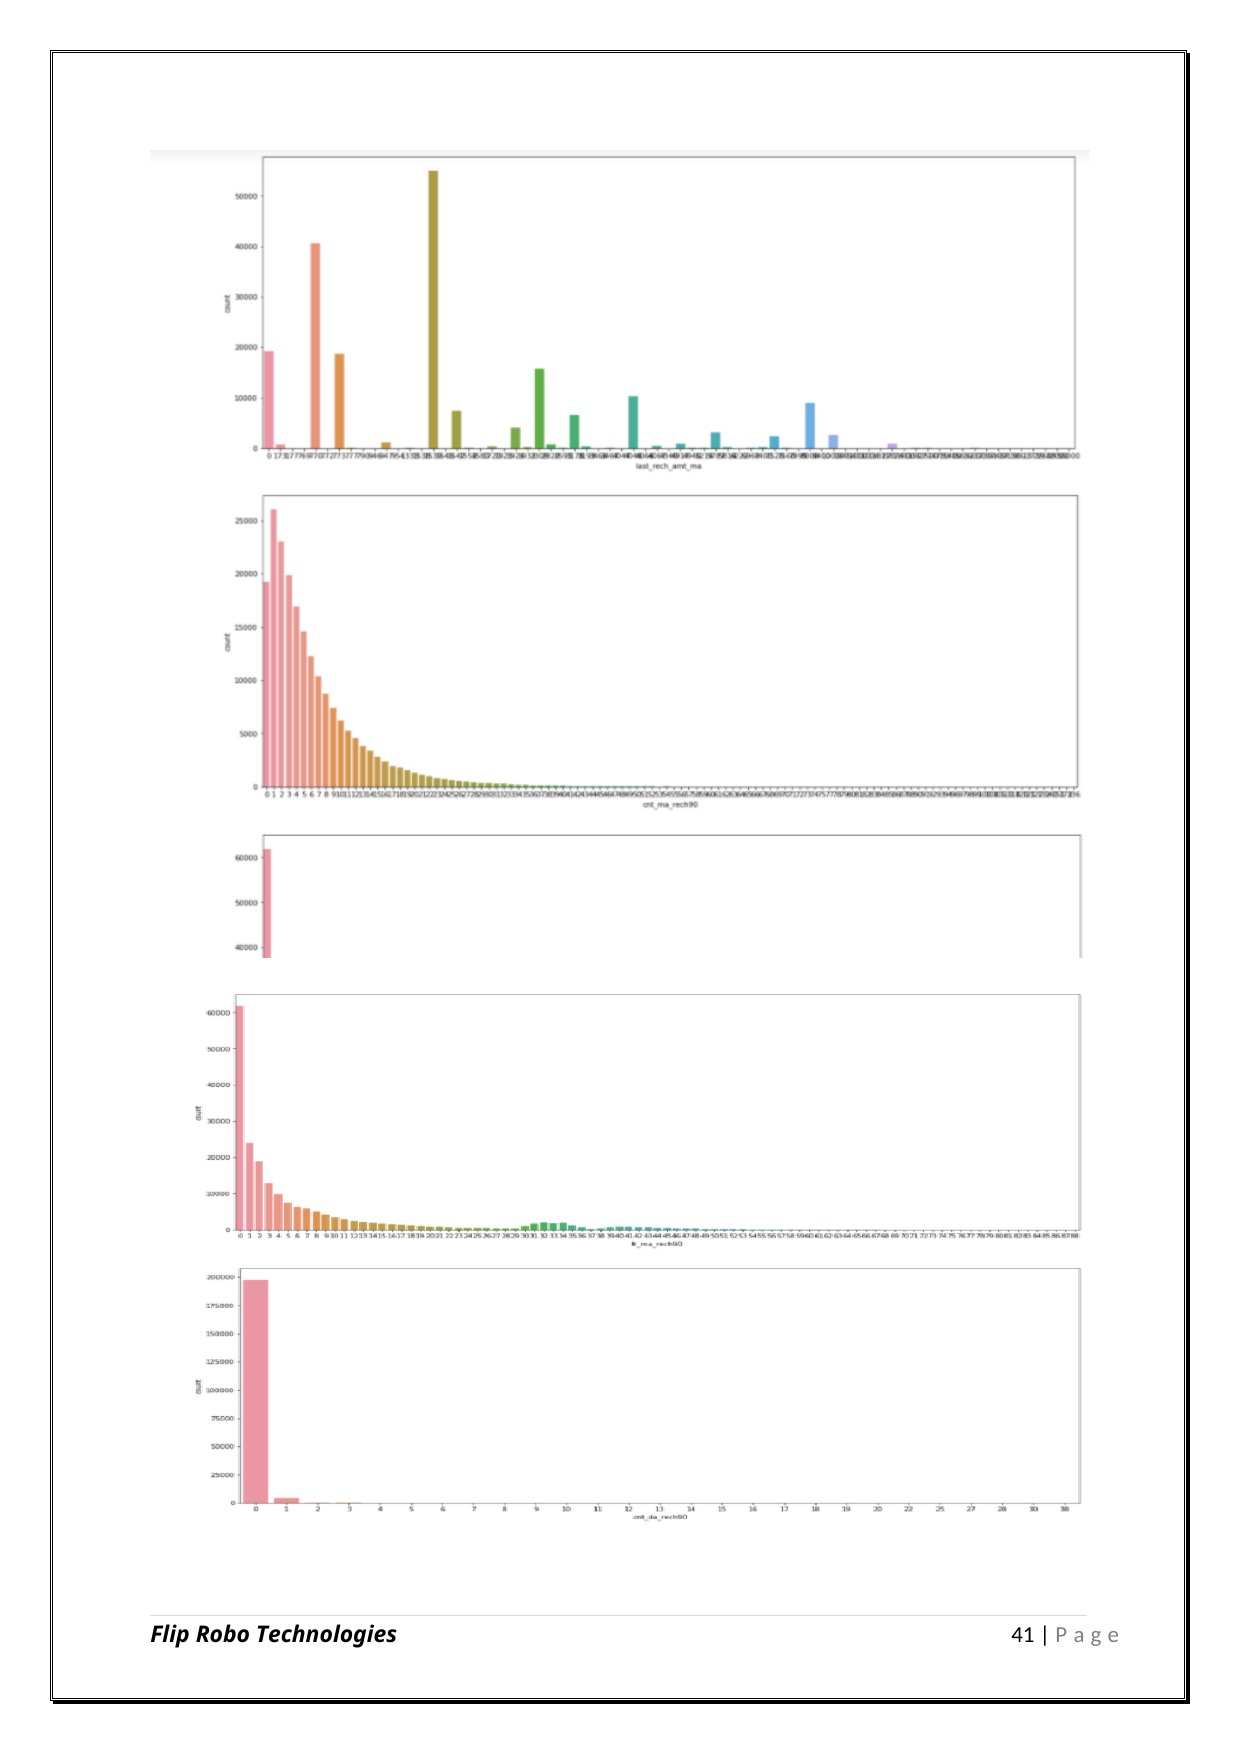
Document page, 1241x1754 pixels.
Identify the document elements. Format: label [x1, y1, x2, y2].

picture [150, 150, 1090, 958]
picture [150, 987, 1090, 1534]
